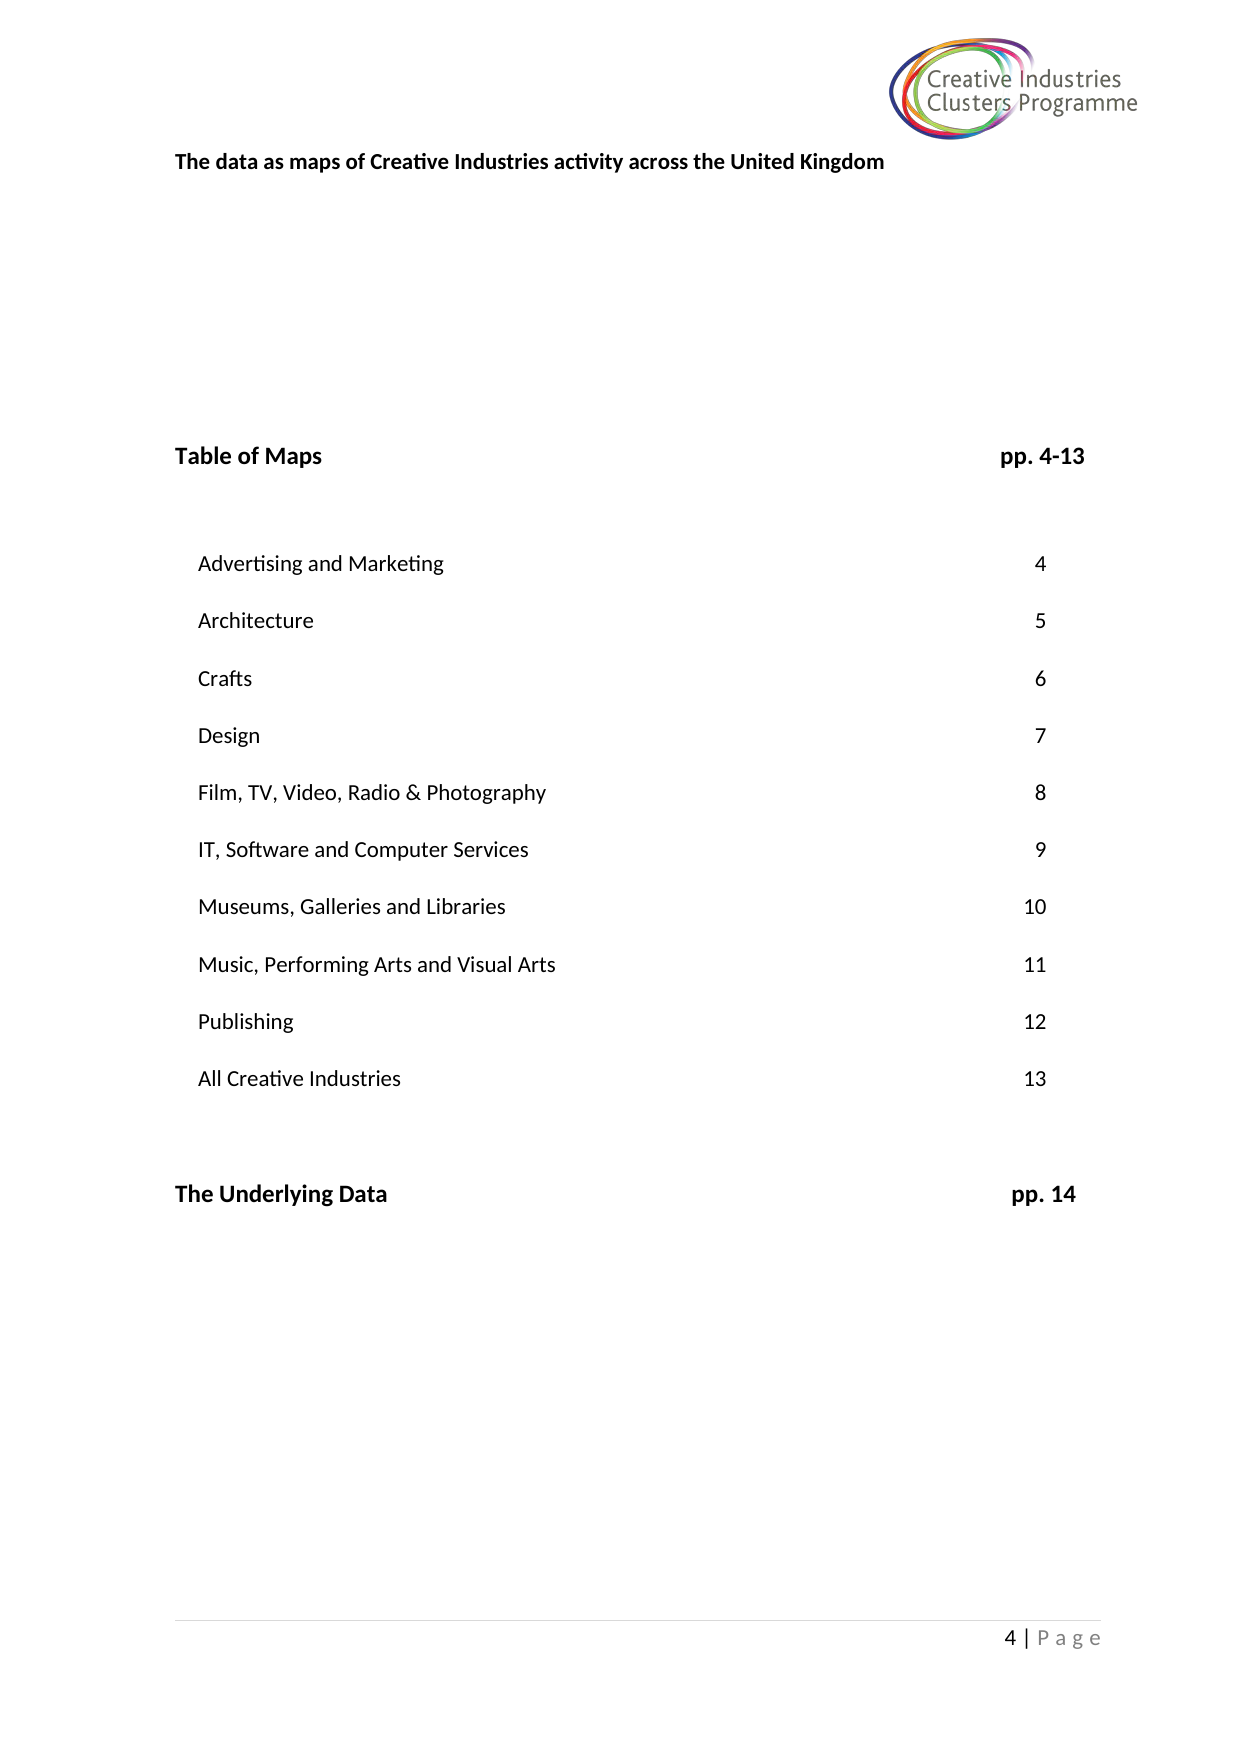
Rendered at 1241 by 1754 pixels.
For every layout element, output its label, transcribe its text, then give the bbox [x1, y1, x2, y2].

text Advertising and Marketing 4 [198, 549, 1101, 577]
picture [881, 31, 1143, 145]
text Music, Performing Arts and Visual Arts 11 [198, 950, 1101, 978]
text The data as maps of Creative Industries activity across the United Kingdom [175, 147, 1101, 175]
text Publishing 12 [198, 1007, 1101, 1035]
text IT, Software and Computer Services 9 [198, 835, 1101, 863]
text All Creative Industries 13 [198, 1064, 1101, 1092]
text Crafts 6 [198, 664, 1101, 692]
text Architecture 5 [198, 607, 1101, 634]
text Film, TV, Video, Radio & Photography 8 [198, 778, 1101, 806]
text The Underlying Data pp. 14 [175, 1178, 1101, 1209]
text Table of Maps pp. 4-13 [175, 441, 1101, 471]
text Museums, Galleries and Libraries 10 [198, 892, 1101, 921]
text Design 7 [198, 721, 1101, 749]
